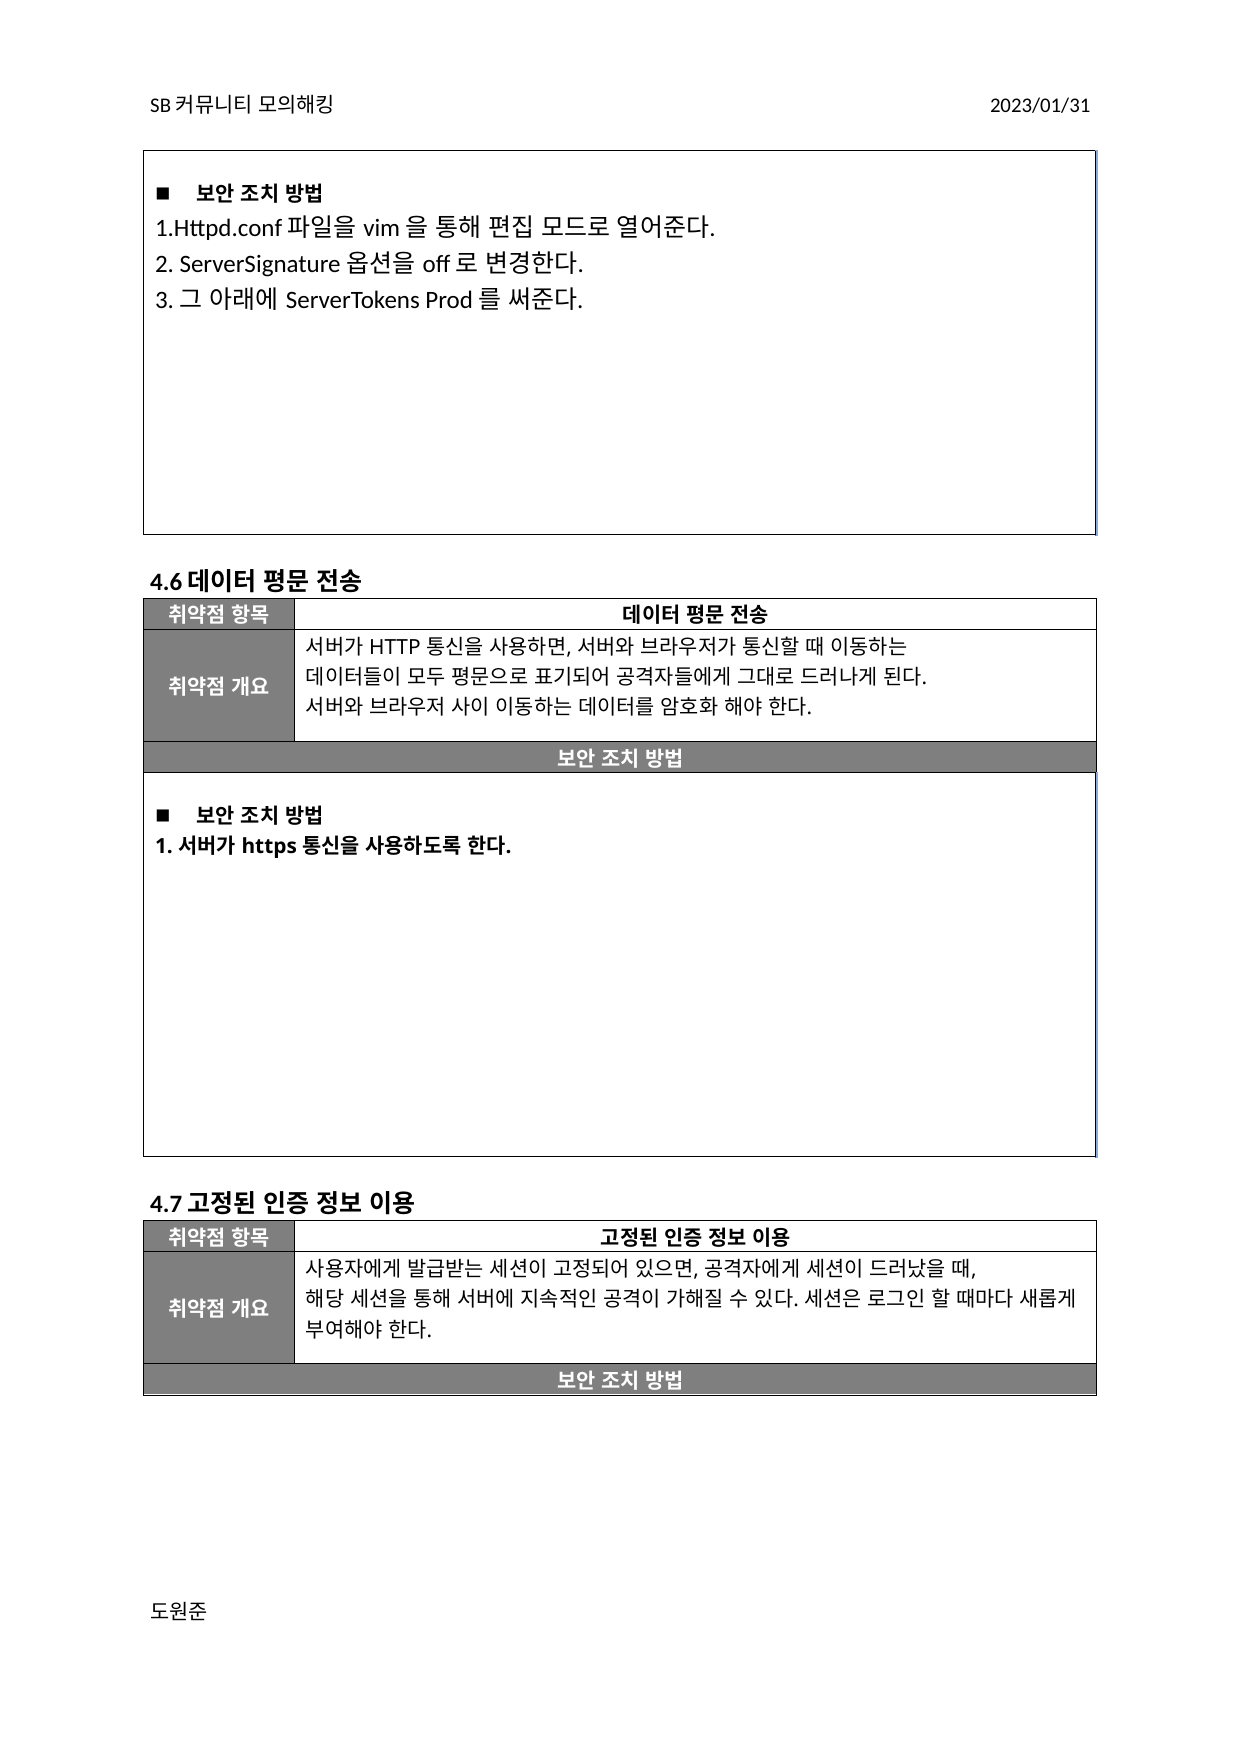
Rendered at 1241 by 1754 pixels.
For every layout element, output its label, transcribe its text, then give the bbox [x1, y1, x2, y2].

table_cell 취약점 개요 [144, 1252, 294, 1363]
table_cell 보안 조치 방법 1.Httpd.conf파일을 vim을 통해 편집 모드로 열어준다. 2. ServerSignature 옵션을 off로 변경한다. 3. 그 아래에 ServerTokens Prod를 써준다. [144, 151, 1095, 534]
table_cell 보안 조치 방법 [144, 1364, 1096, 1394]
text 4.7 고정된 인증 정보 이용 [150, 1184, 1090, 1220]
table_cell 사용자에게 발급받는 세션이 고정되어 있으면, 공격자에게 세션이 드러났을 때, 해당 세션을 통해 서버에 지속적인 공격이 가해질 수 있다. 세션은 로그인 할 때마다 새롭게 부여해야 한다. [295, 1252, 1096, 1363]
table_header 취약점 항목 [144, 1221, 294, 1251]
table_header 고정된 인증 정보 이용 [295, 1221, 1096, 1251]
text 4.6 데이터 평문 전송 [150, 561, 1090, 598]
table_cell 취약점 개요 [144, 630, 294, 741]
table_cell 보안 조치 방법 [144, 742, 1096, 772]
table_header 취약점 항목 [144, 599, 294, 629]
table_cell 보안 조치 방법 1. 서버가 https 통신을 사용하도록 한다. [144, 773, 1095, 1156]
table_header 데이터 평문 전송 [295, 599, 1096, 629]
table_cell 서버가 HTTP 통신을 사용하면, 서버와 브라우저가 통신할 때 이동하는 데이터들이 모두 평문으로 표기되어 공격자들에게 그대로 드러나게 된다. 서버와 브라우저 사이 이동하는 데이터를 암호화 해야 한다. [295, 630, 1096, 741]
